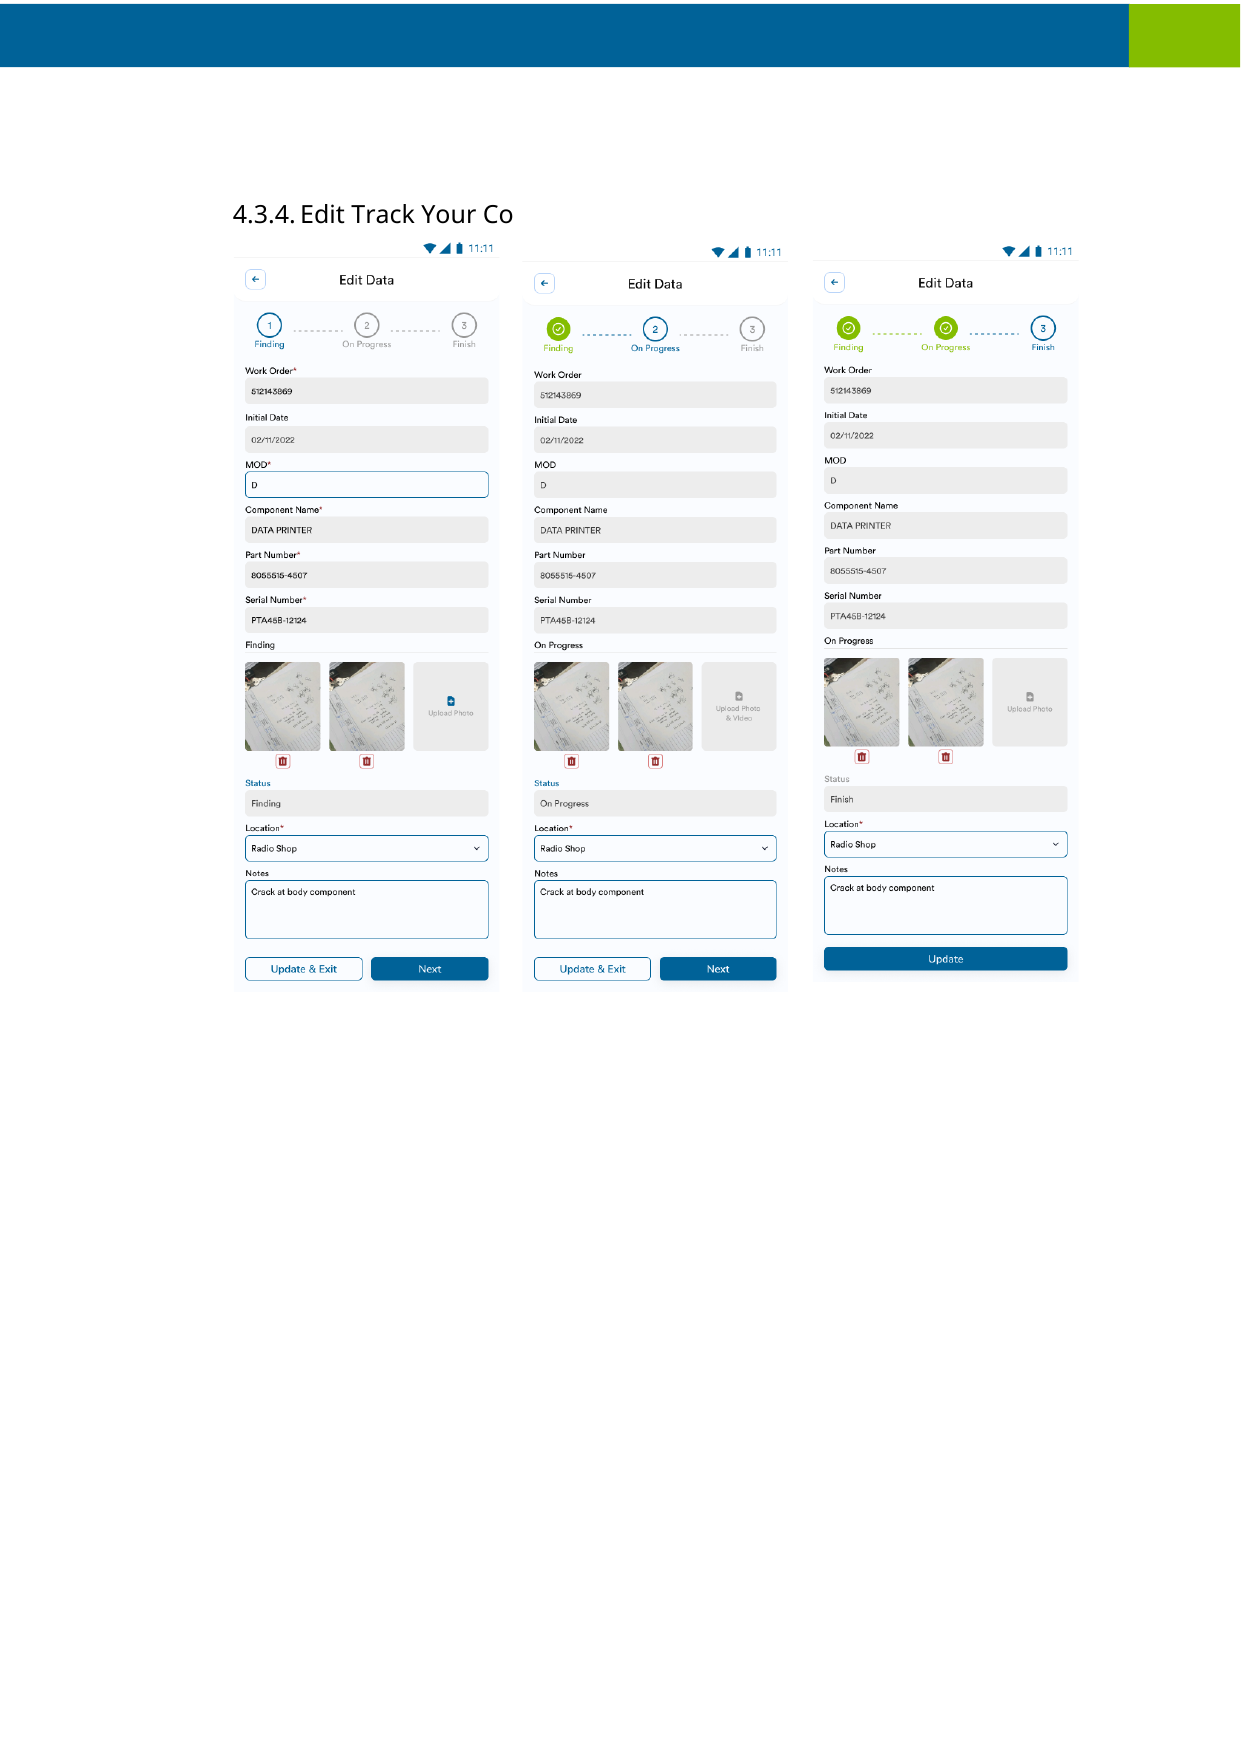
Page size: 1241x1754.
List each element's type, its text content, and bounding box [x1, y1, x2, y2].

subtitle Edit Track Your Co [233, 197, 1090, 231]
picture [522, 243, 788, 992]
picture [812, 242, 1079, 982]
picture [233, 239, 500, 992]
